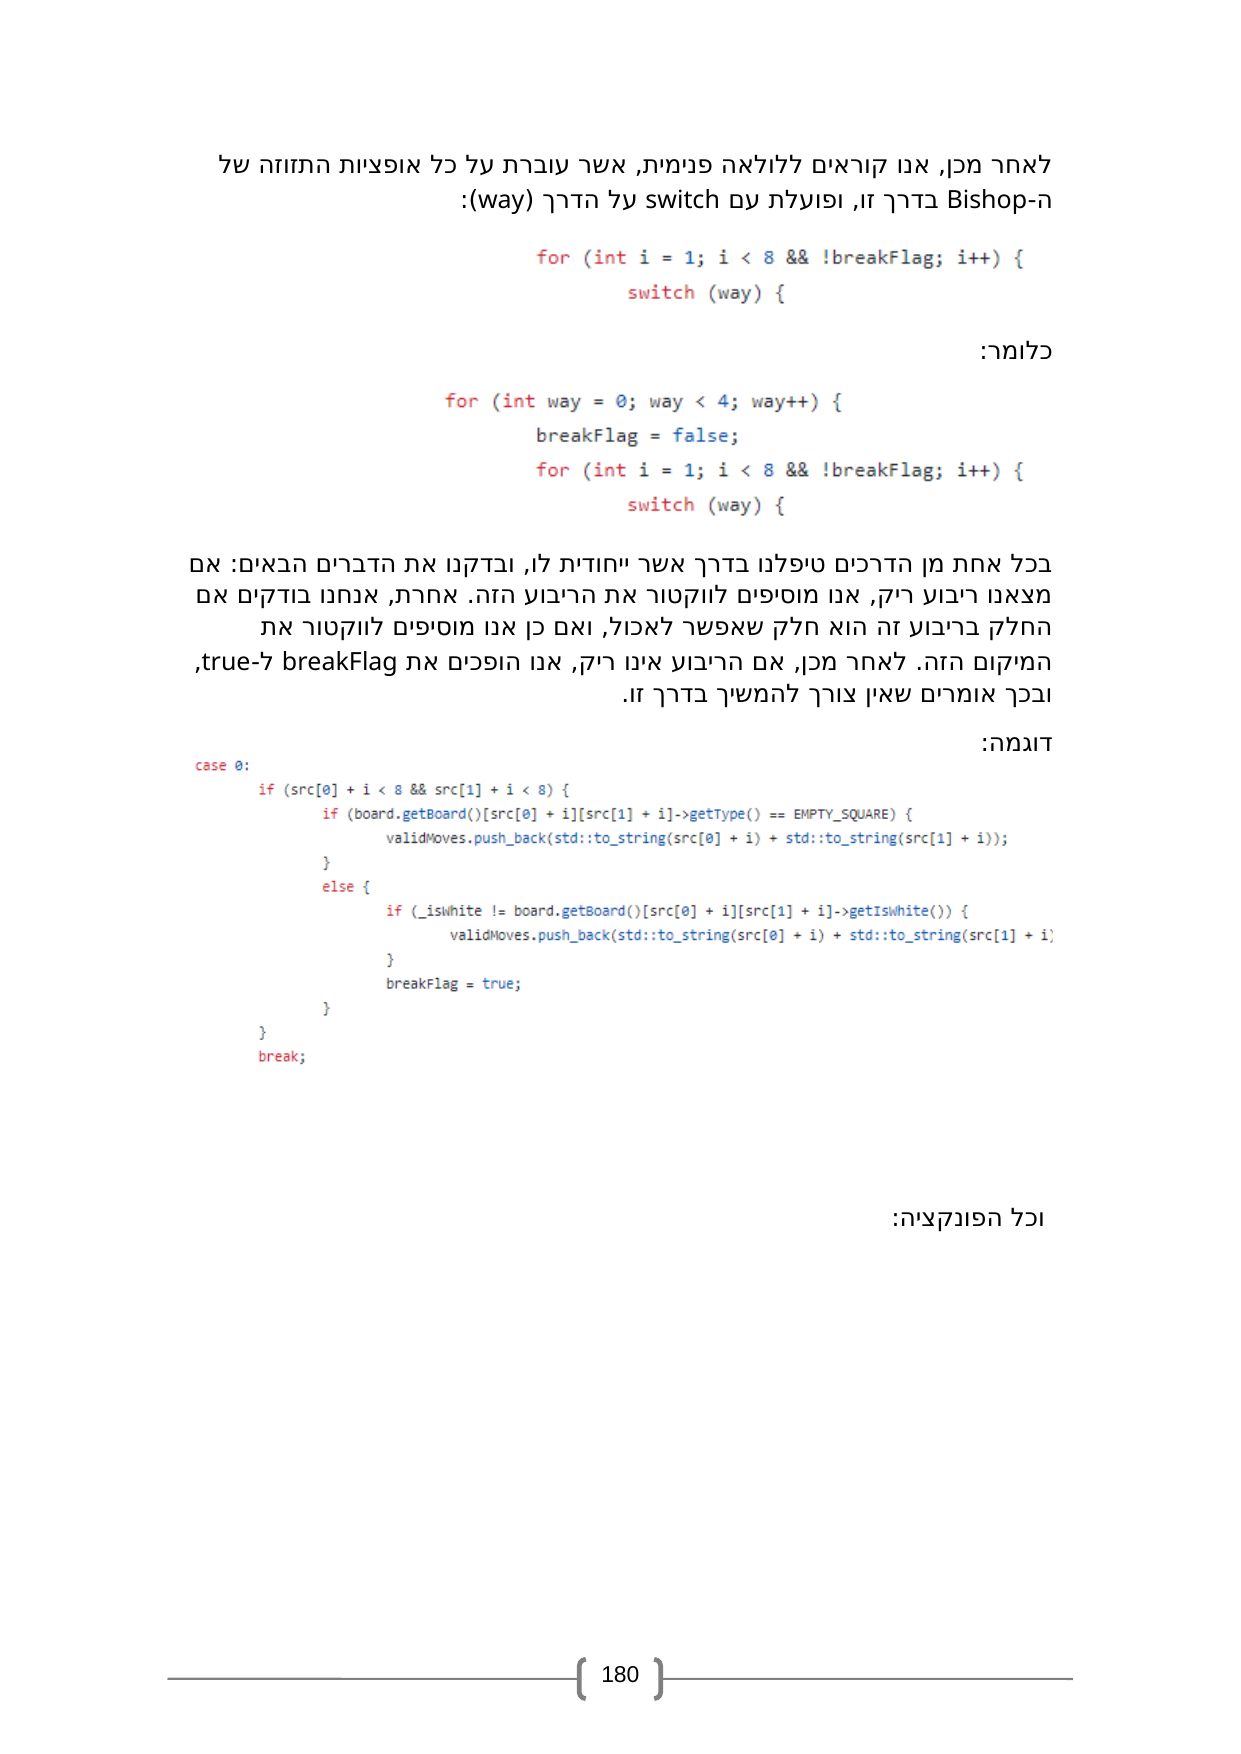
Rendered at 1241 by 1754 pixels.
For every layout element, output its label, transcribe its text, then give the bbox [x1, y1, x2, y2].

text כלומר: [187, 337, 1053, 366]
picture [190, 757, 1053, 1071]
text וכל הפונקציה: [187, 1203, 1053, 1232]
text לאחר מכן, אנו קוראים ללולאה פנימית, אשר עוברת על כל אופציות התזוזה של ה-Bishop בדרך זו, ופועלת עם switch על הדרך (way): [187, 150, 1053, 216]
text דוגמה: [187, 728, 1053, 757]
picture [518, 235, 1053, 318]
text בכל אחת מן הדרכים טיפלנו בדרך אשר ייחודית לו, ובדקנו את הדברים הבאים: אם מצאנו ריבוע ריק, אנו מוסיפים לווקטור את הריבוע הזה. אחרת, אנחנו בודקים אם החלק בריבוע זה הוא חלק שאפשר לאכול, ואם כן אנו מוסיפים לווקטור את המיקום הזה. לאחר מכן, אם הריבוע אינו ריק, אנו הופכים את breakFlag ל-true, ובכך אומרים שאין צורך להמשיך בדרך זו. [187, 549, 1053, 709]
picture [433, 384, 1053, 530]
